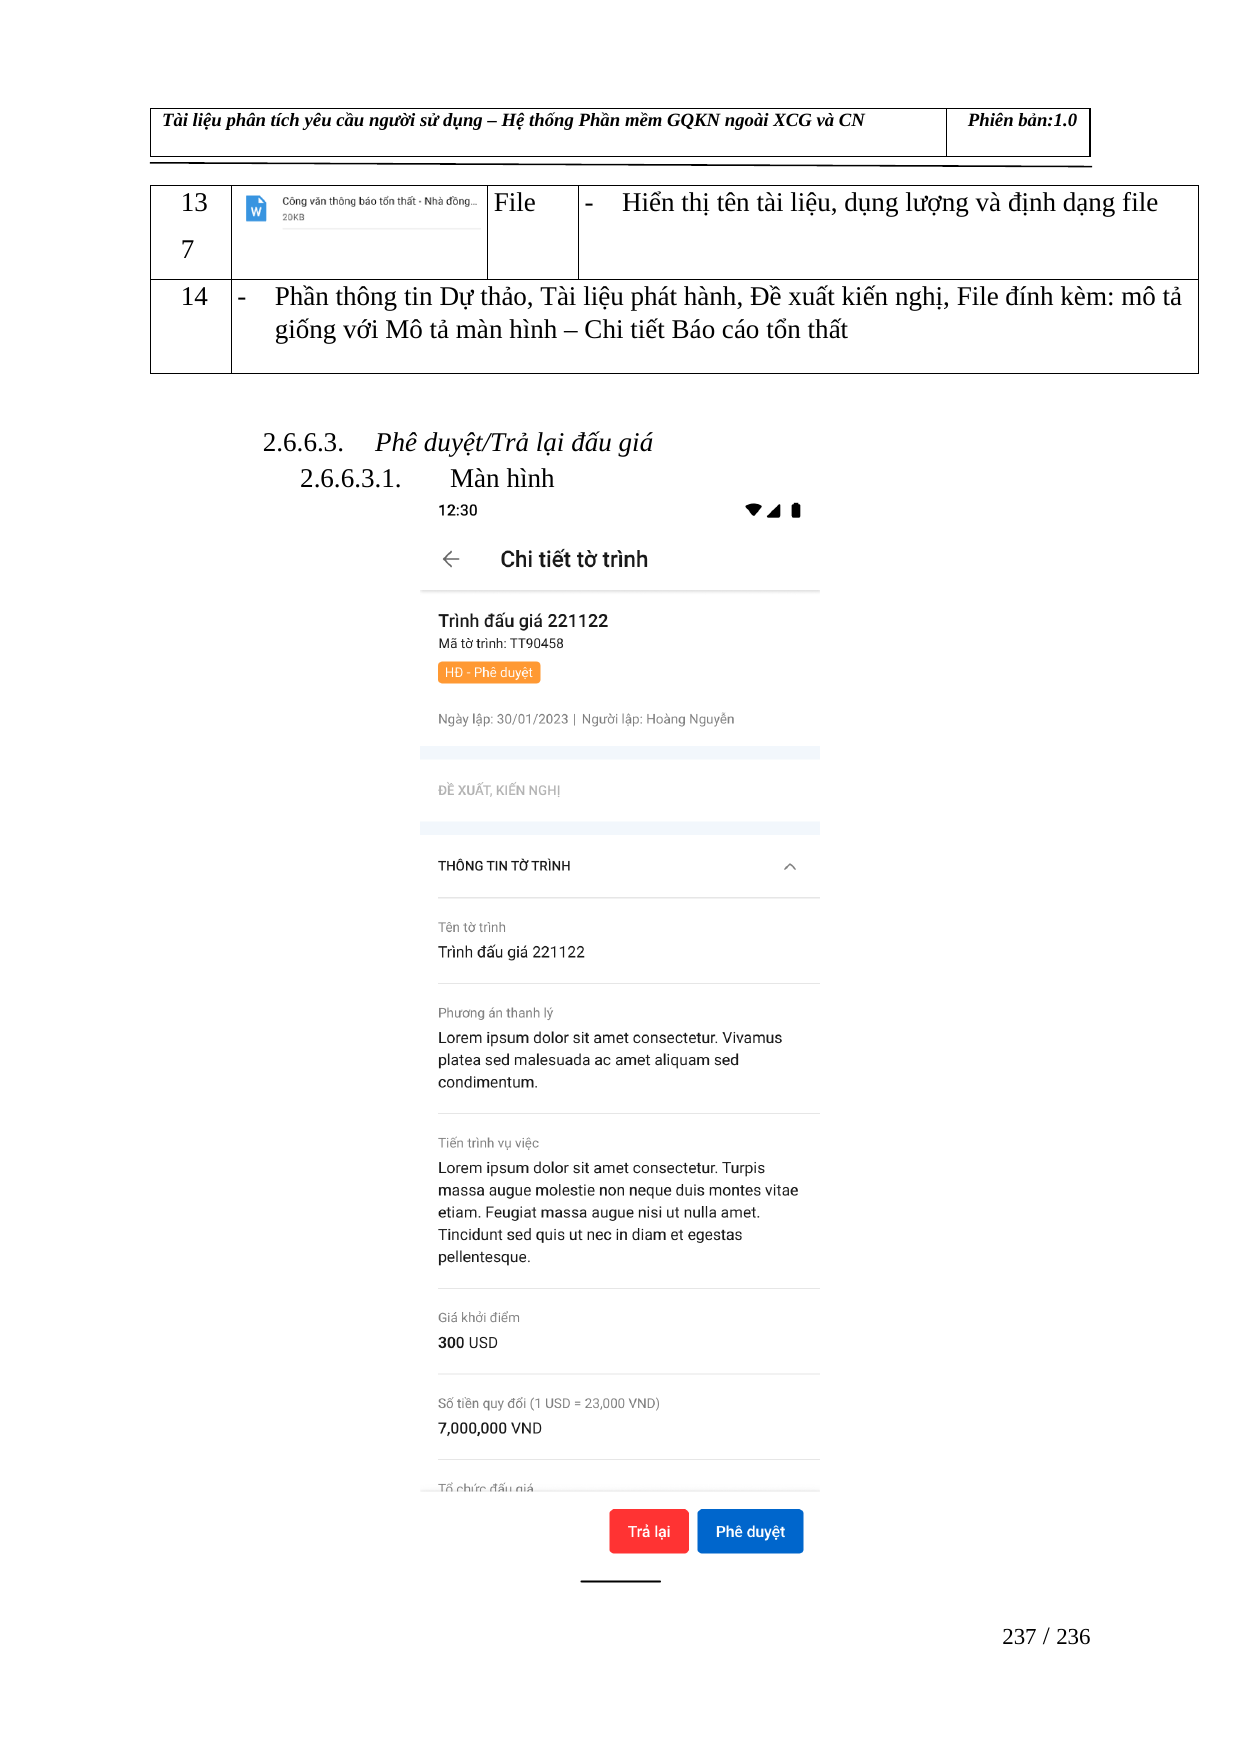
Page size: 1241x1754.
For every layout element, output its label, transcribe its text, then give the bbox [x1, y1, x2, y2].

subtitle Màn hình [300, 462, 1090, 493]
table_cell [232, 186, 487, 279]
picture [237, 186, 482, 230]
picture [420, 492, 820, 1589]
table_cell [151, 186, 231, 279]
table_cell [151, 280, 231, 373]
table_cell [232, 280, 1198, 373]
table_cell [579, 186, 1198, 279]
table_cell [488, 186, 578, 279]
subtitle Phê duyệt/Trả lại đấu giá [263, 426, 1090, 457]
